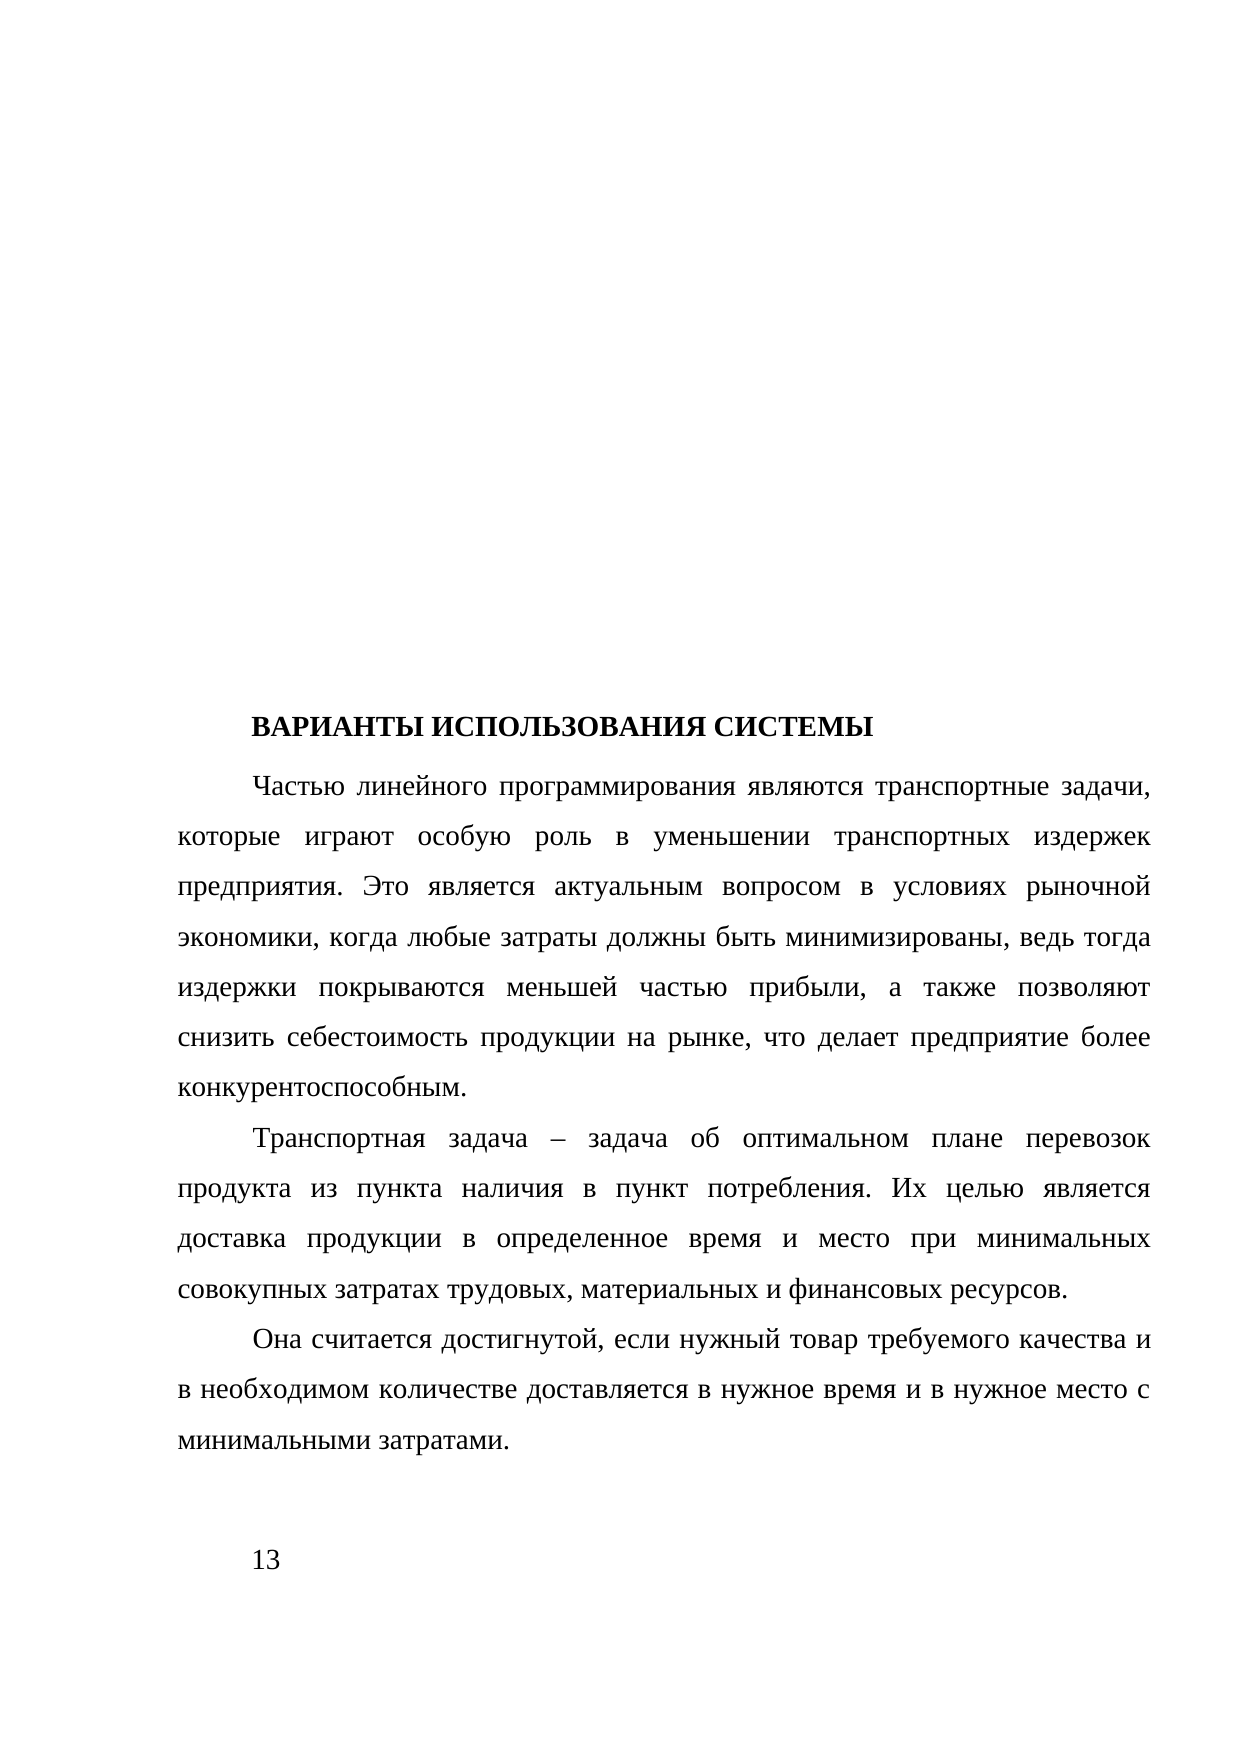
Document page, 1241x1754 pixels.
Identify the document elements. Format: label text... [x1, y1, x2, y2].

list Она считается достигнутой, если нужный товар требуемого качества и в необходимом количестве доставляется в нужное время и в нужное место с минимальными затратами. [177, 1321, 1152, 1455]
list Частью линейного программирования являются транспортные задачи, которые играют особую роль в уменьшении транспортных издержек предприятия. Это является актуальным вопросом в условиях рыночной экономики, когда любые затраты должны быть минимизированы, ведь тогда издержки покрываются меньшей частью прибыли, а также позволяют снизить себестоимость продукции на рынке, что делает предприятие более конкурентоспособным. [177, 768, 1152, 1103]
list Транспортная задача – задача об оптимальном плане перевозок продукта из пункта наличия в пункт потребления. Их целью является доставка продукции в определенное время и место при минимальных совокупных затратах трудовых, материальных и финансовых ресурсов. [177, 1120, 1152, 1304]
subtitle ВАРИАНТЫ ИСПОЛЬЗОВАНИЯ СИСТЕМЫ [177, 709, 1152, 743]
